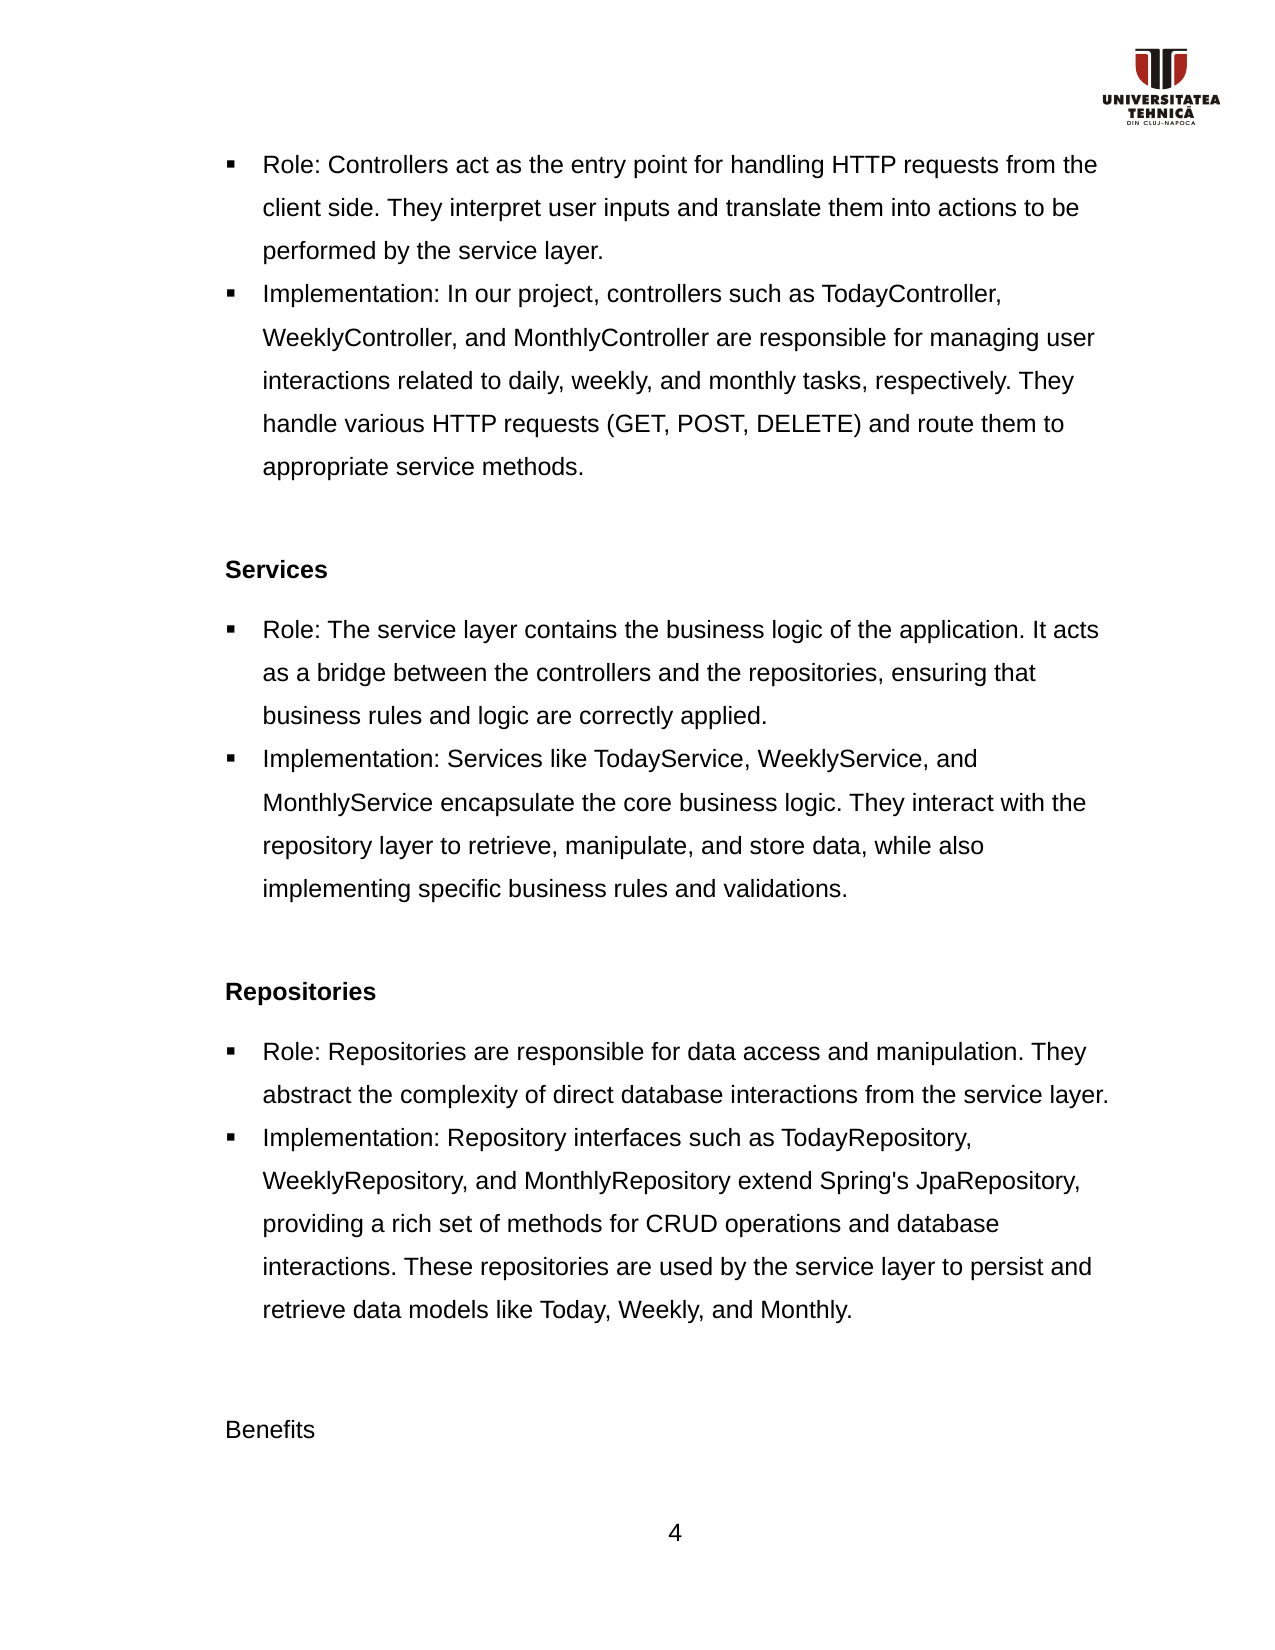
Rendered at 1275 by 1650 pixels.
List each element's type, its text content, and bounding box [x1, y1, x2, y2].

text Services [225, 555, 1125, 584]
list Role: Controllers act as the entry point for handling HTTP requests from the client side. They interpret user inputs and translate them into actions to be performed by the service layer. [225, 150, 1125, 265]
list Role: Repositories are responsible for data access and manipulation. They abstract the complexity of direct database interactions from the service layer. [225, 1036, 1125, 1108]
text Repositories [225, 977, 1125, 1005]
picture [1095, 45, 1229, 128]
list Implementation: Repository interfaces such as TodayRepository, WeeklyRepository, and MonthlyRepository extend Spring's JpaRepository, providing a rich set of methods for CRUD operations and database interactions. These repositories are used by the service layer to persist and retrieve data models like Today, Weekly, and Monthly. [225, 1123, 1125, 1324]
list Role: The service layer contains the business logic of the application. It acts as a bridge between the controllers and the repositories, ensuring that business rules and logic are correctly applied. [225, 615, 1125, 730]
list Implementation: In our project, controllers such as TodayController, WeeklyController, and MonthlyController are responsible for managing user interactions related to daily, weekly, and monthly tasks, respectively. They handle various HTTP requests (GET, POST, DELETE) and route them to appropriate service methods. [225, 279, 1125, 481]
text Benefits [225, 1415, 1125, 1444]
list Implementation: Services like TodayService, WeeklyService, and MonthlyService encapsulate the core business logic. They interact with the repository layer to retrieve, manipulate, and store data, while also implementing specific business rules and validations. [225, 744, 1125, 902]
